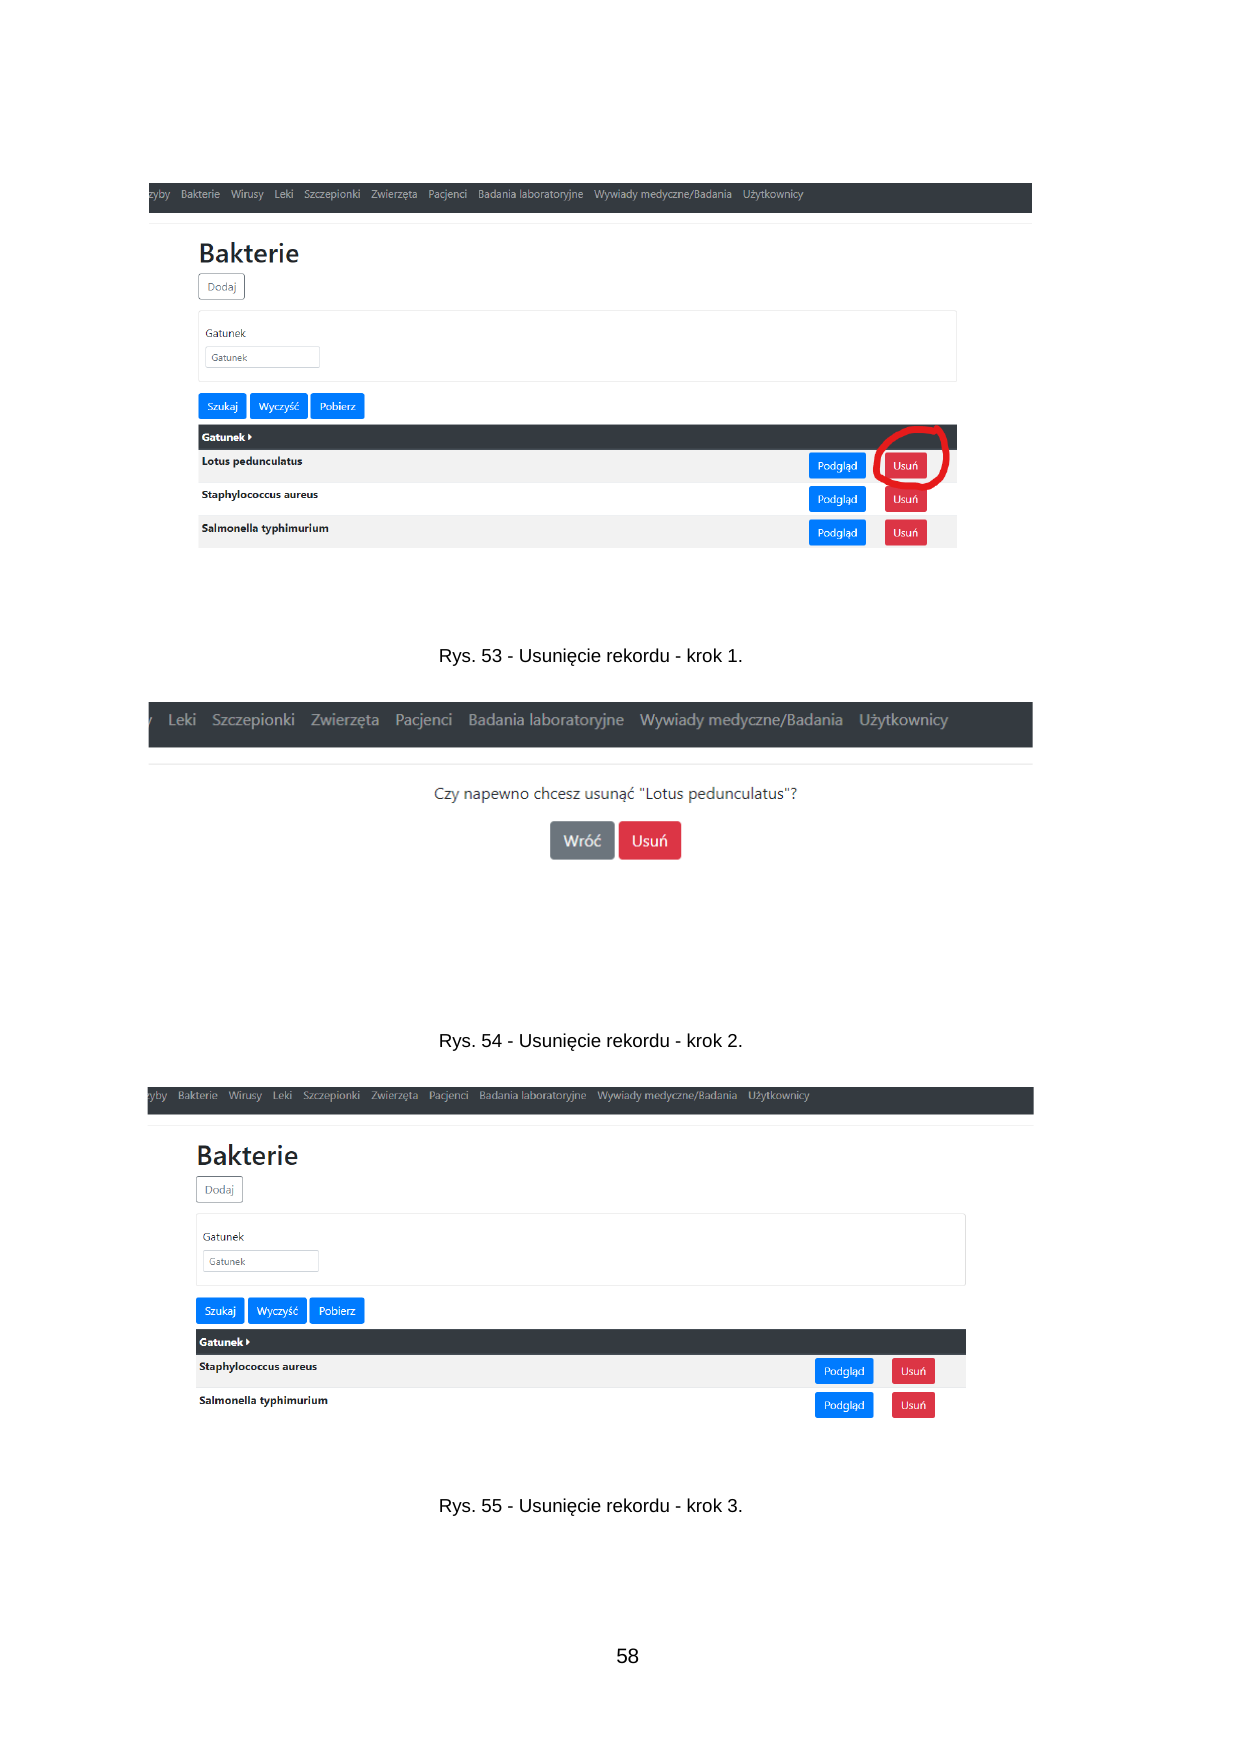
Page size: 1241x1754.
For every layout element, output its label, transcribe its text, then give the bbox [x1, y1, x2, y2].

picture [148, 702, 1033, 995]
picture [147, 1087, 1034, 1460]
picture [149, 183, 1032, 608]
